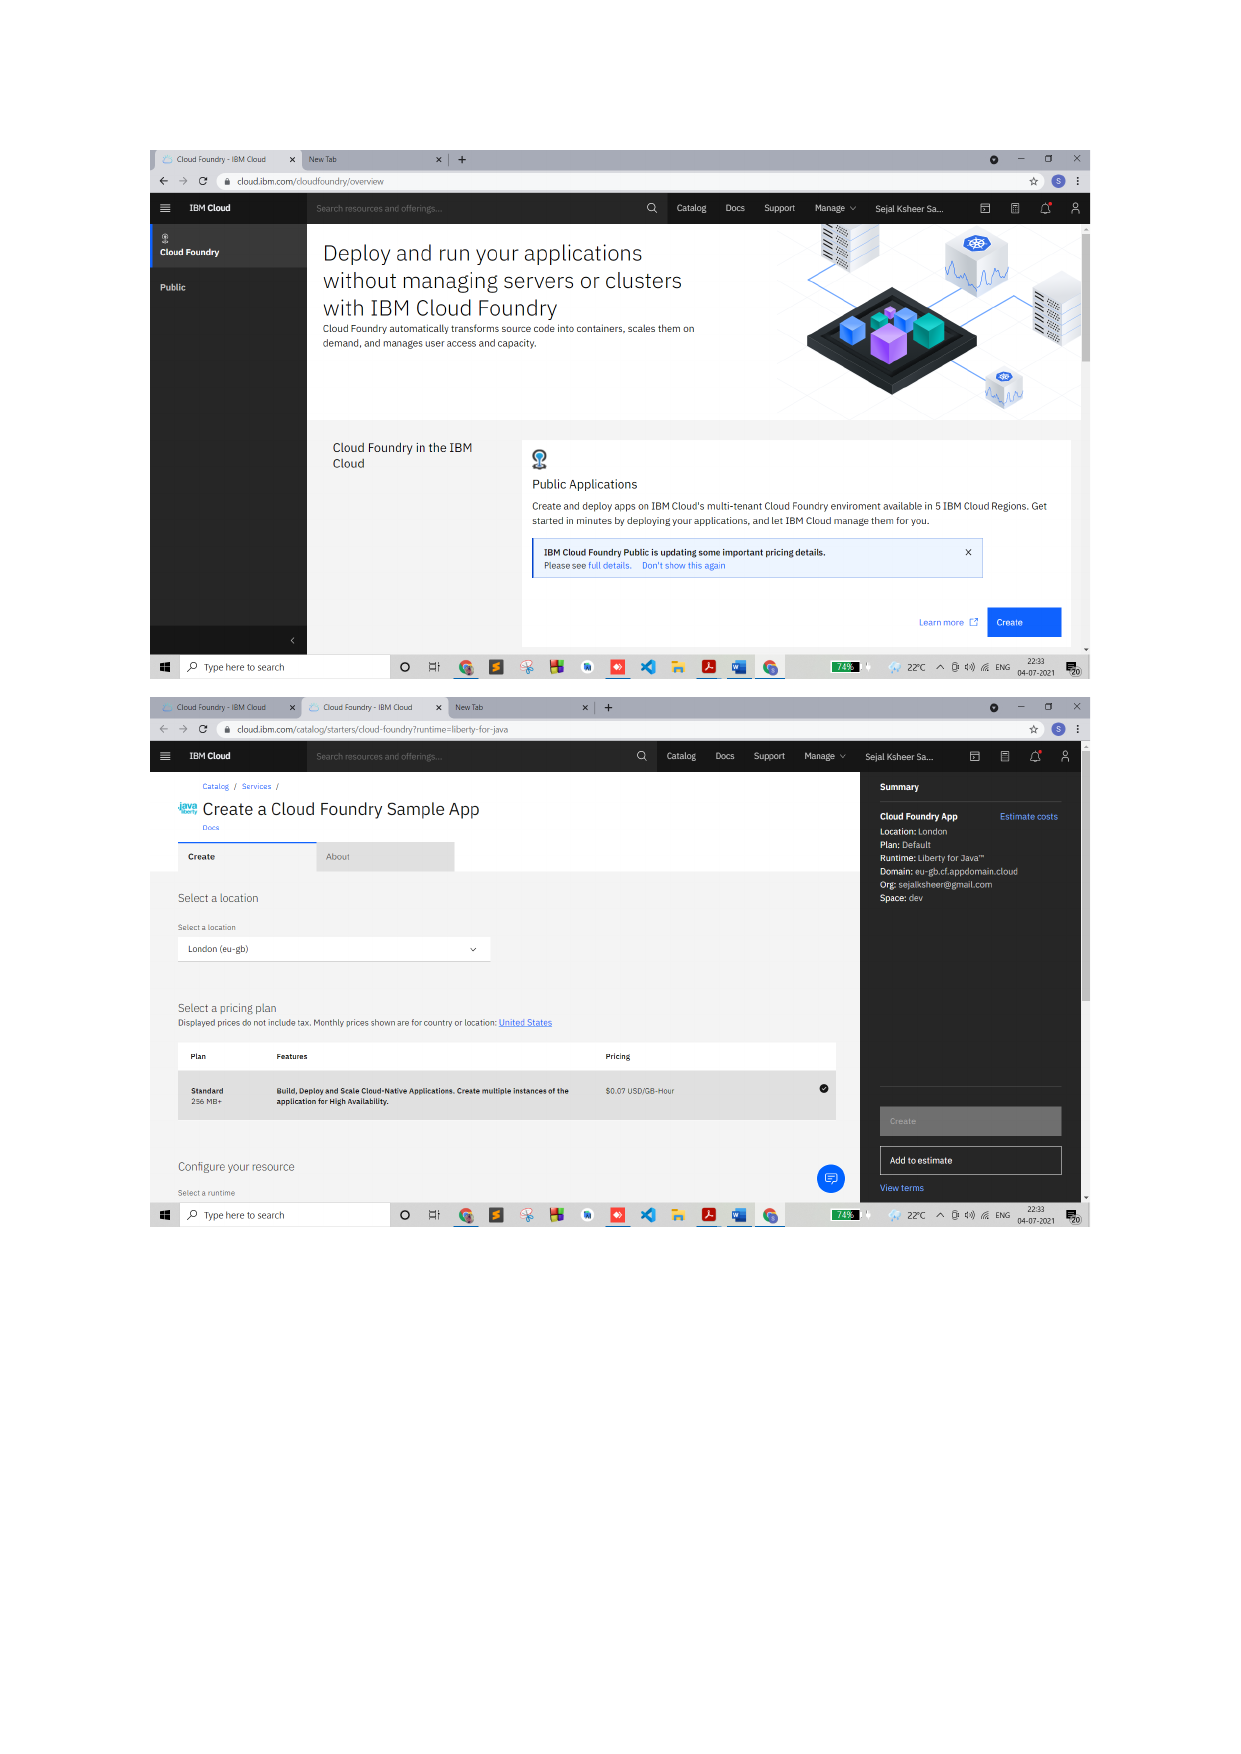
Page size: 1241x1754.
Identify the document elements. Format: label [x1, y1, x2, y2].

picture [150, 150, 1091, 679]
picture [150, 697, 1091, 1227]
